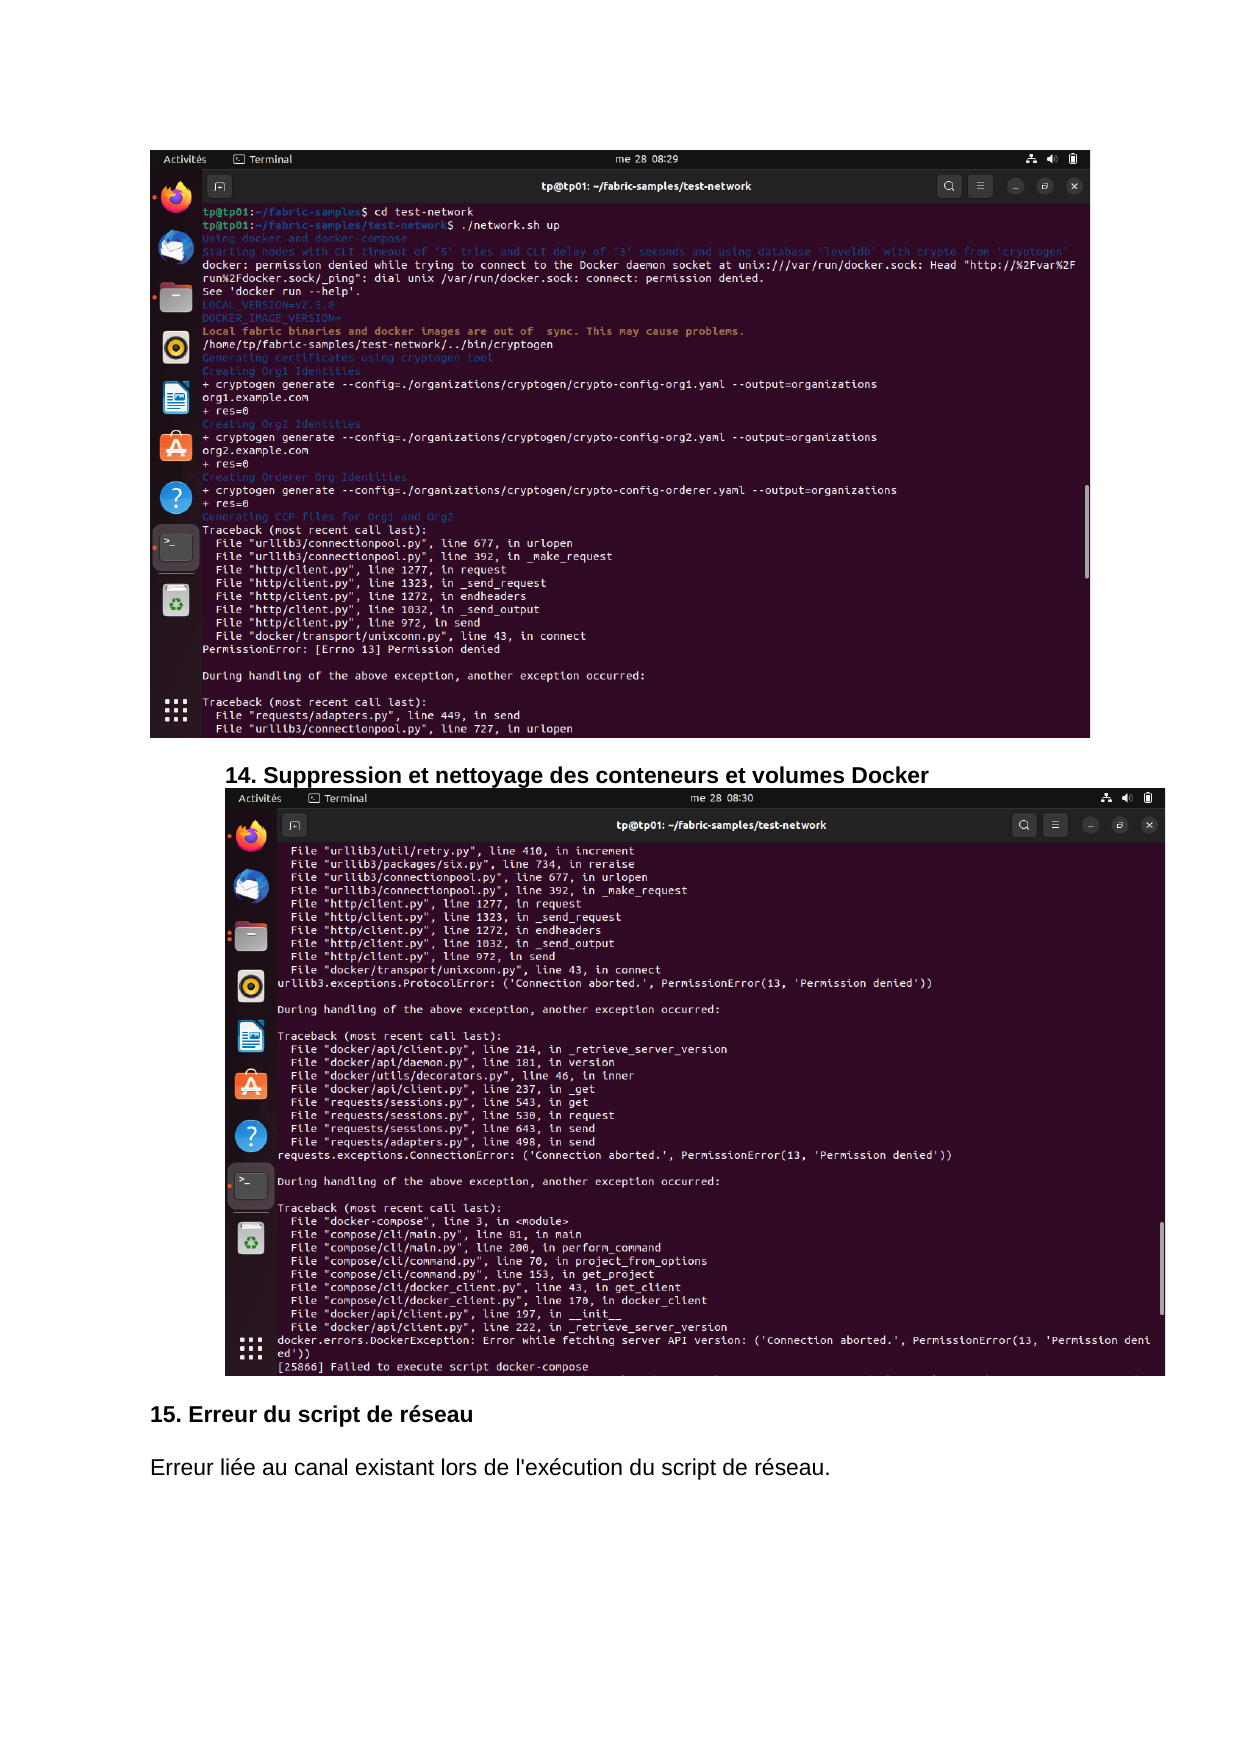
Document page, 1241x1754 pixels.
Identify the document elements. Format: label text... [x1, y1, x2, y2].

text 15. Erreur du script de réseau Erreur liée au canal existant lors de l'exécution du script de réseau. [150, 1401, 1090, 1480]
picture [225, 788, 1166, 1376]
text 14. Suppression et nettoyage des conteneurs et volumes Docker [225, 762, 1090, 788]
picture [150, 150, 1091, 738]
